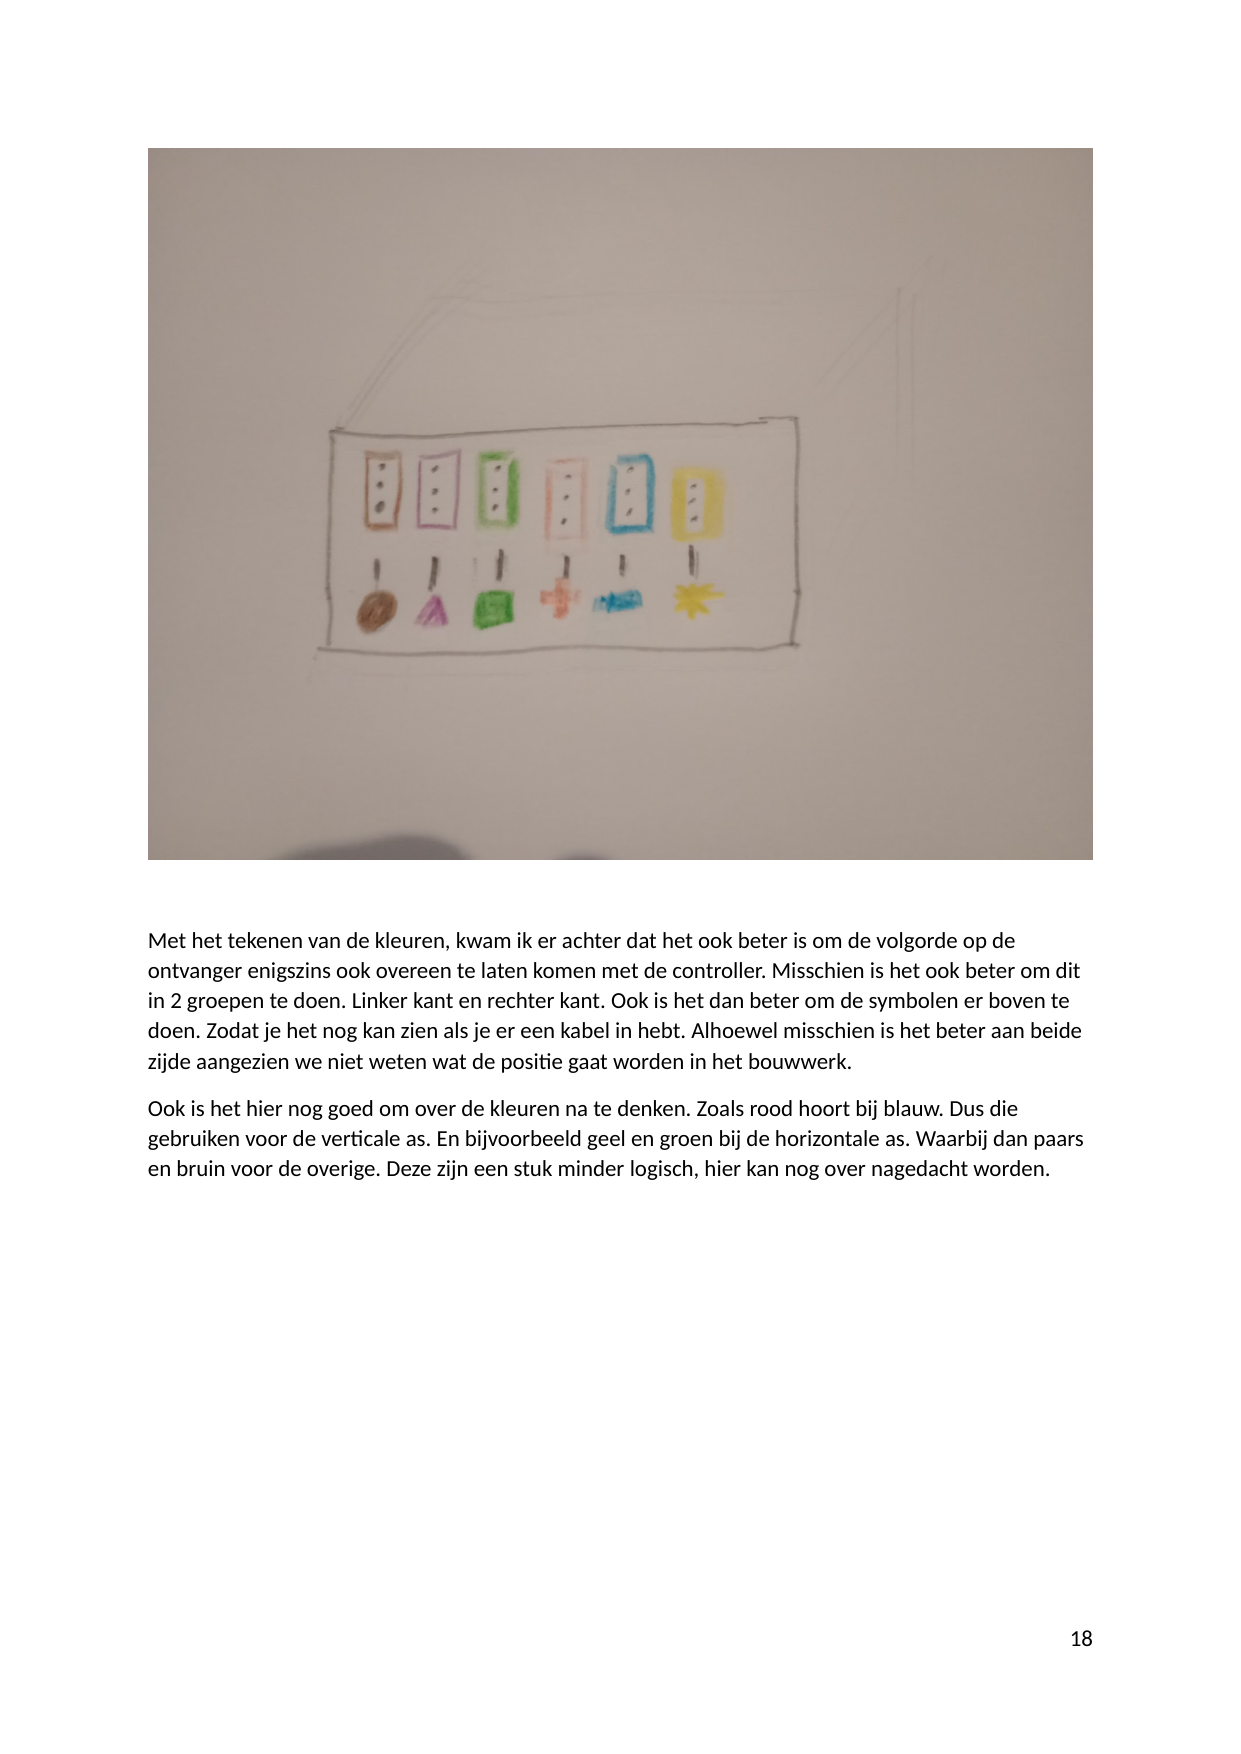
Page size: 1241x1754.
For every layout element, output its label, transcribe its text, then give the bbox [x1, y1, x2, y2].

picture [149, 148, 1093, 860]
text Ook is het hier nog goed om over de kleuren na te denken. Zoals rood hoort bij blauw. Dus die gebruiken voor de verticale as. En bijvoorbeeld geel en groen bij de horizontale as. Waarbij dan paars en bruin voor de overige. Deze zijn een stuk minder logisch, hier kan nog over nagedacht worden. [148, 1094, 1093, 1182]
text Met het tekenen van de kleuren, kwam ik er achter dat het ook beter is om de volgorde op de ontvanger enigszins ook overeen te laten komen met de controller. Misschien is het ook beter om dit in 2 groepen te doen. Linker kant en rechter kant. Ook is het dan beter om de symbolen er boven te doen. Zodat je het nog kan zien als je er een kabel in hebt. Alhoewel misschien is het beter aan beide zijde aangezien we niet weten wat de positie gaat worden in het bouwwerk. [148, 926, 1093, 1075]
